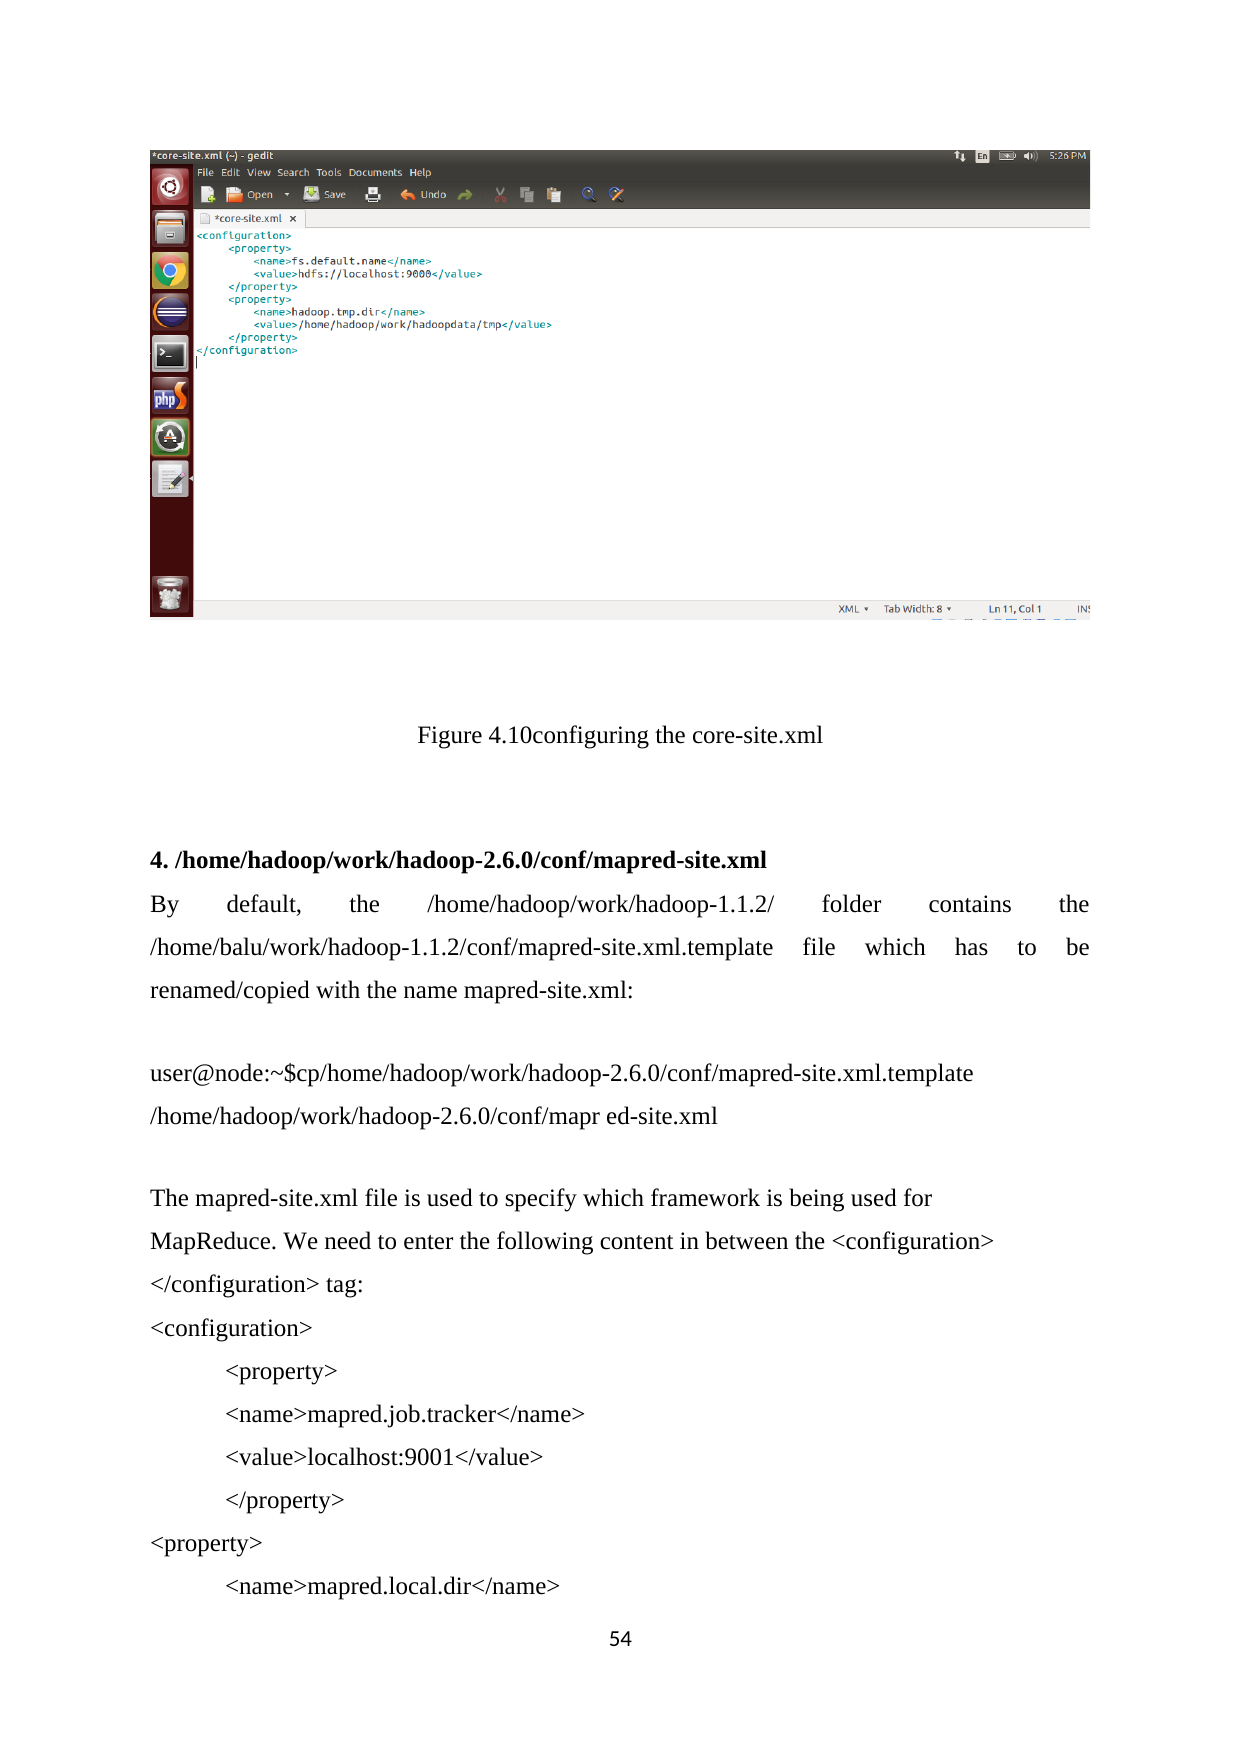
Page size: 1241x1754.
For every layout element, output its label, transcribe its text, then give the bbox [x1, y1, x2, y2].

text <name>mapred.job.tracker</name> [150, 1399, 1090, 1428]
text 4. /home/hadoop/work/hadoop-2.6.0/conf/mapred-site.xml [150, 846, 1090, 874]
text <property> [150, 1528, 1090, 1557]
text </property> [150, 1485, 1090, 1514]
picture [150, 150, 1091, 620]
text <name>mapred.local.dir</name> [150, 1571, 1090, 1600]
text <value>localhost:9001</value> [150, 1442, 1090, 1471]
text MapReduce. We need to enter the following content in between the <configuration> [150, 1226, 1090, 1255]
text <configuration> [150, 1313, 1090, 1341]
text <property> [150, 1356, 1090, 1384]
text </configuration> tag: [150, 1269, 1090, 1298]
text By default, the /home/hadoop/work/hadoop-1.1.2/ folder contains the /home/balu/work/hadoop-1.1.2/conf/mapred-site.xml.template file which has to be renamed/copied with the name mapred-site.xml: [150, 889, 1090, 1004]
text Figure 4.10configuring the core-site.xml [150, 720, 1090, 749]
text user@node:~$cp/home/hadoop/work/hadoop-2.6.0/conf/mapred-site.xml.template /home/hadoop/work/hadoop-2.6.0/conf/mapr ed-site.xml [150, 1058, 1090, 1129]
text The mapred-site.xml file is used to specify which framework is being used for [150, 1183, 1090, 1212]
